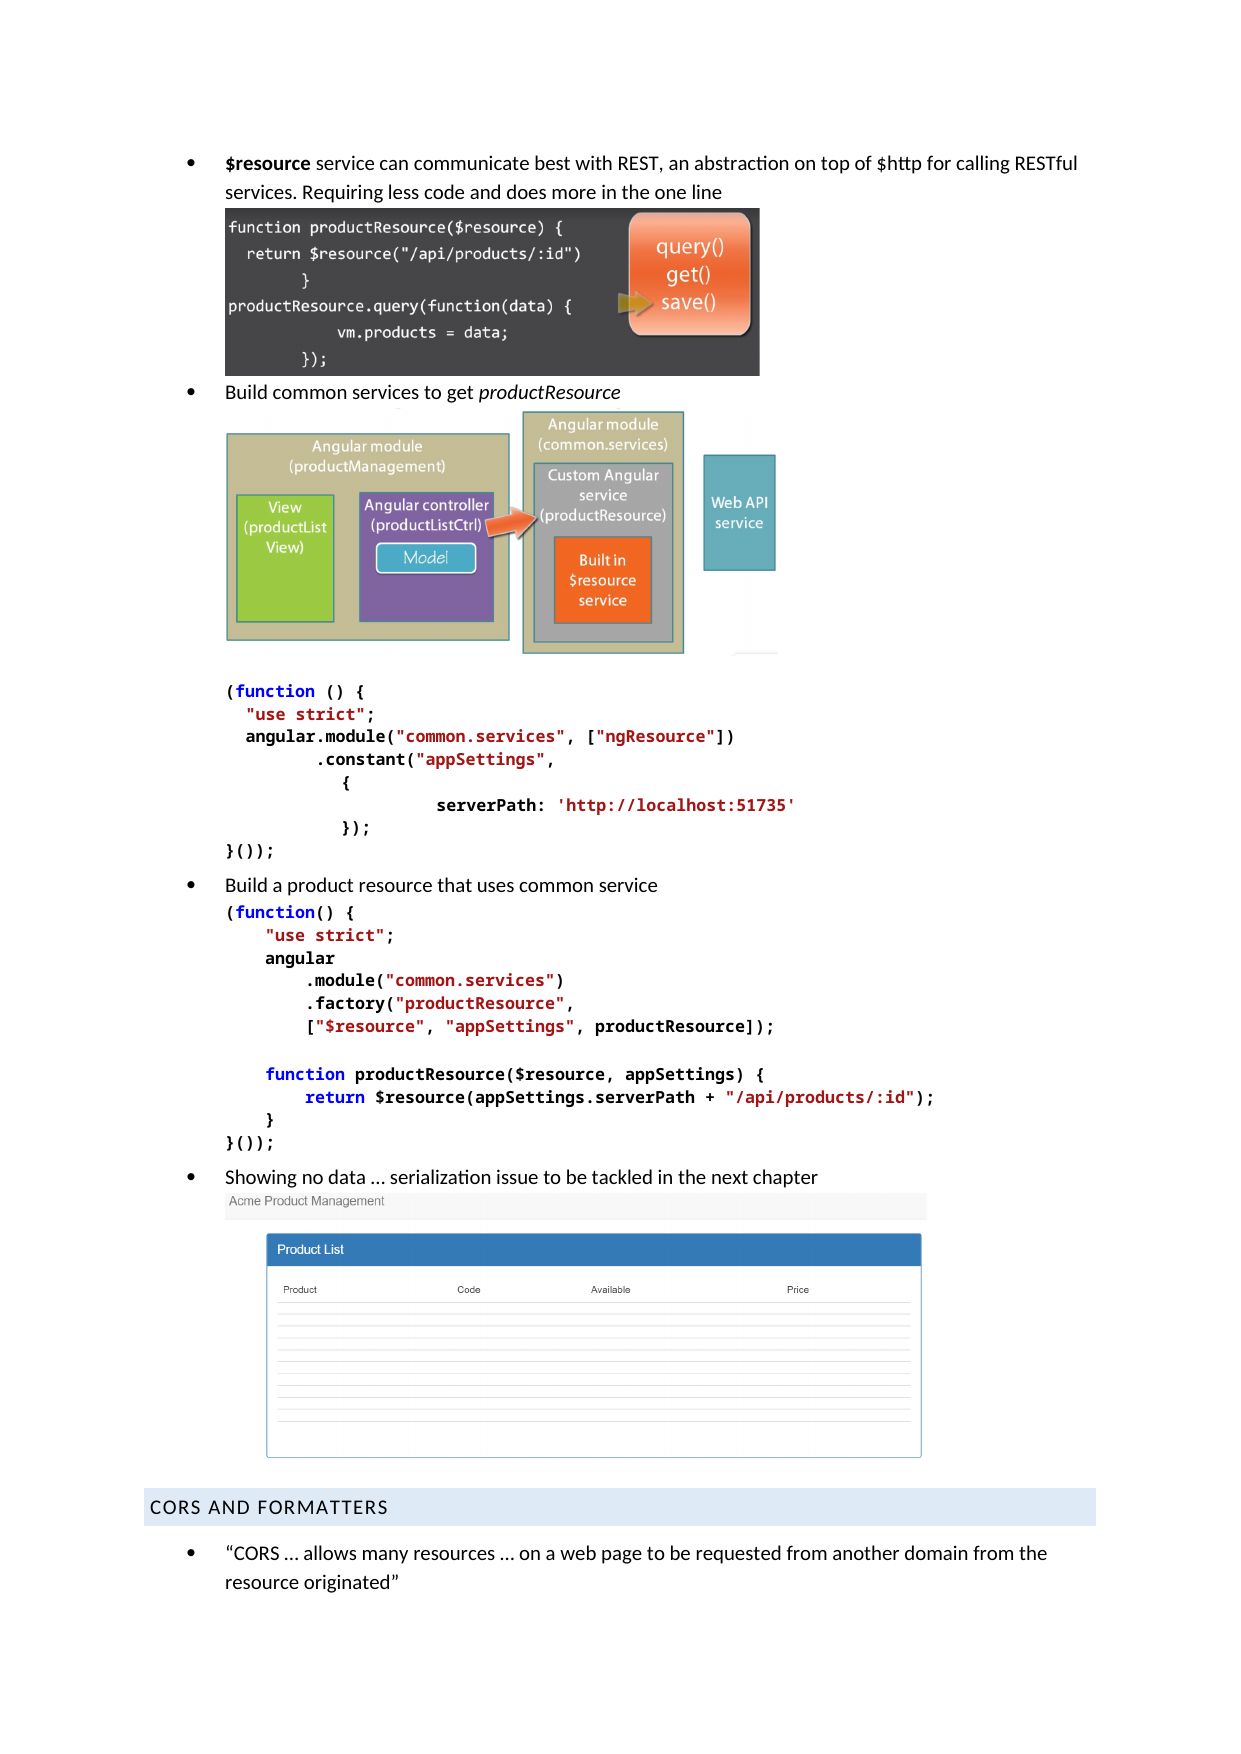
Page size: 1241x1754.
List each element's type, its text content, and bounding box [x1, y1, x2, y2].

text return $resource(appSettings.serverPath + "/api/products/:id"); [225, 1085, 1090, 1108]
list “CORS … allows many resources … on a web page to be requested from another domain from the resource originated” [187, 1540, 1090, 1595]
list $resource service can communicate best with REST, an abstraction on top of $http for calling RESTful services. Requiring less code and does more in the one line [187, 150, 1090, 204]
text angular.module("common.services", ["ngResource"]) [225, 725, 1090, 748]
text .constant("appSettings", [225, 748, 1090, 771]
picture [225, 208, 760, 376]
text angular [225, 946, 1090, 969]
text .factory("productResource", [225, 992, 1090, 1014]
text serverPath: 'http://localhost:51735' [225, 793, 1090, 816]
text (function() { [225, 901, 1090, 924]
text "use strict"; [225, 924, 1090, 946]
picture [225, 408, 778, 656]
text ["$resource", "appSettings", productResource]); [225, 1014, 1090, 1037]
list Build a product resource that uses common service [187, 872, 1090, 897]
text function productResource($resource, appSettings) { [225, 1063, 1090, 1085]
picture [225, 1193, 927, 1464]
list Build common services to get productResource [187, 379, 1090, 405]
text }()); [225, 1131, 1090, 1153]
text .module("common.services") [225, 969, 1090, 992]
text (function () { [225, 680, 1090, 702]
text }); [225, 816, 1090, 839]
text "use strict"; [225, 702, 1090, 725]
list Showing no data … serialization issue to be tackled in the next chapter [187, 1164, 1090, 1189]
text { [225, 771, 1090, 793]
text }()); [225, 839, 1090, 861]
subtitle CORS and Formatters [150, 1495, 1090, 1520]
text } [225, 1108, 1090, 1131]
